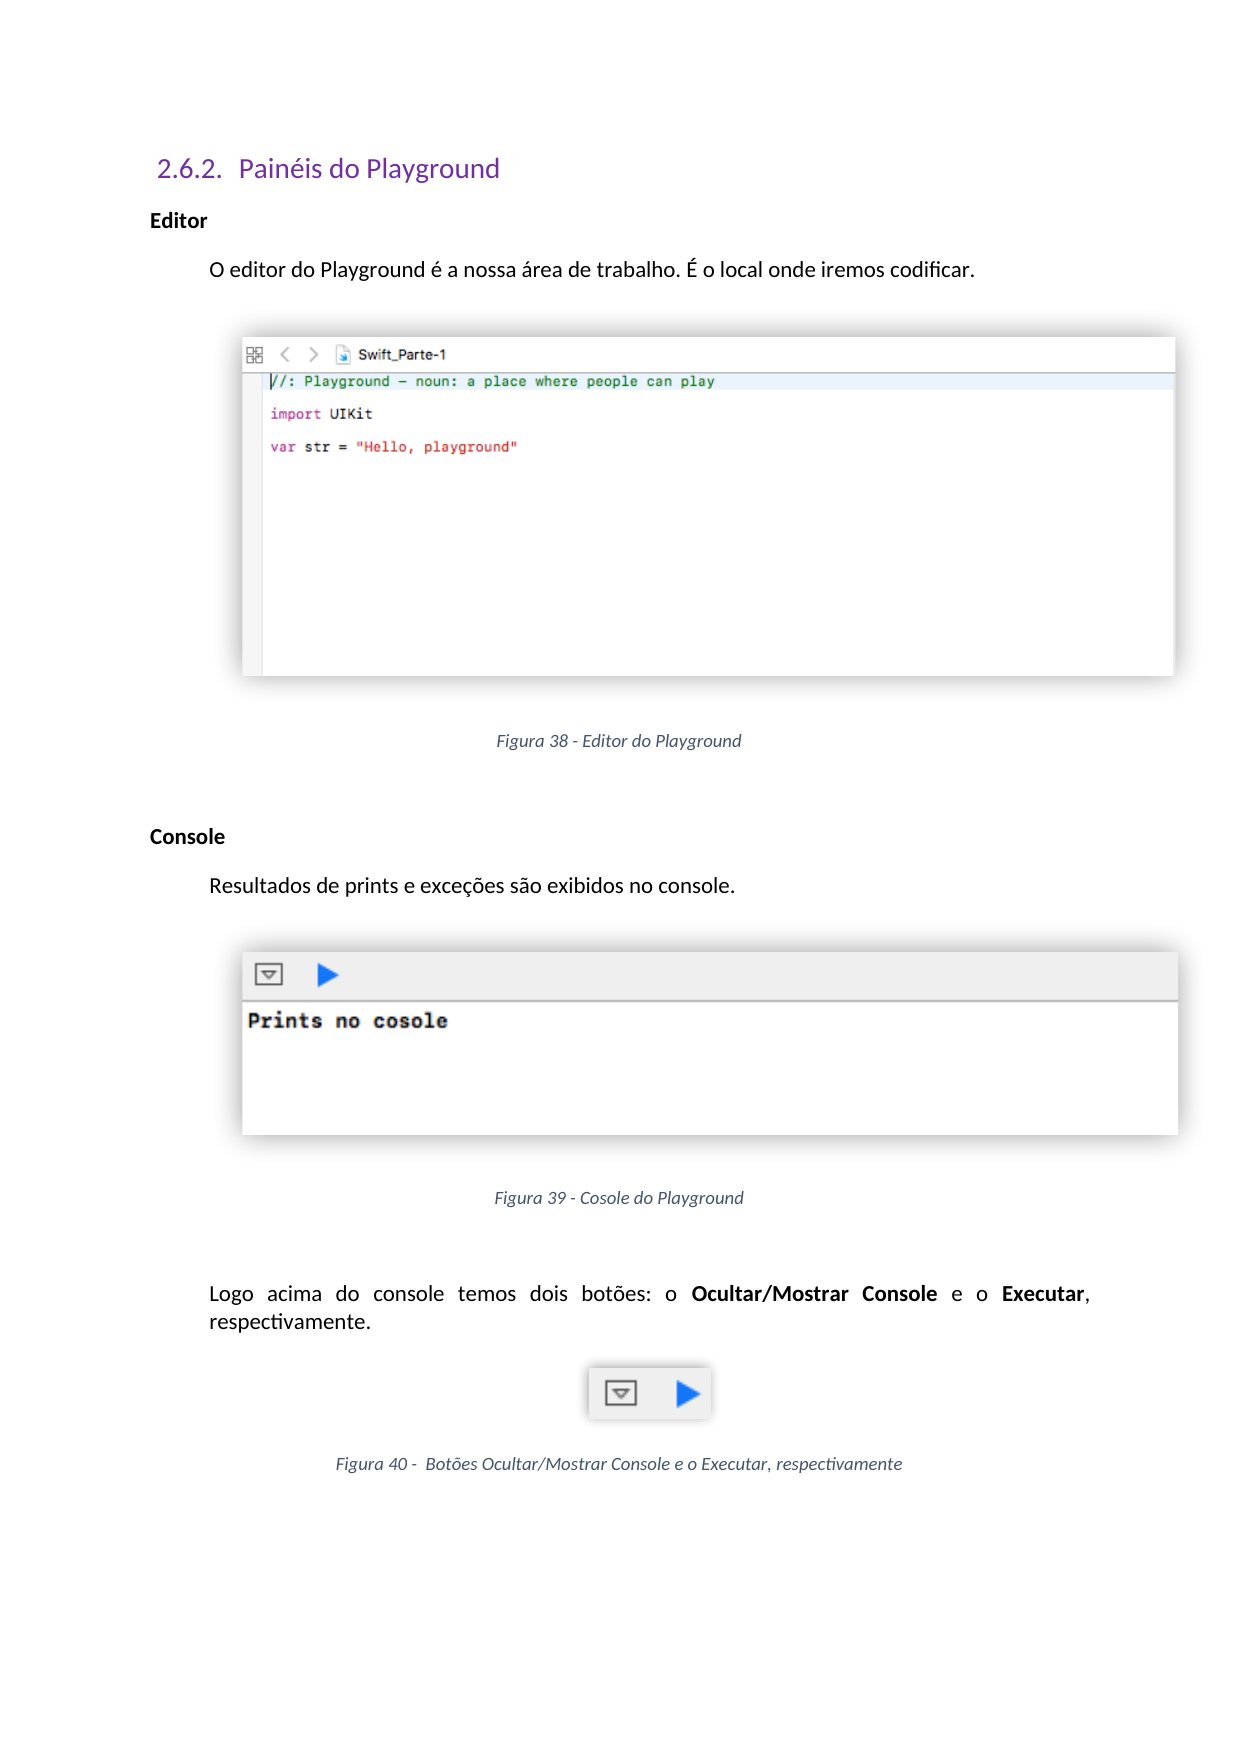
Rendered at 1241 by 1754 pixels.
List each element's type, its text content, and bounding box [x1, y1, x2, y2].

subtitle Painéis do Playground [223, 150, 1090, 186]
picture [242, 337, 1176, 676]
text Resultados de prints e exceções são exibidos no console. [209, 871, 1090, 899]
text O editor do Playground é a nossa área de trabalho. É o local onde iremos codificar. [209, 255, 1090, 283]
text Console [150, 822, 1090, 850]
text Logo acima do console temos dois botões: o Ocultar/Mostrar Console e o Executar, respectivamente. [209, 1279, 1090, 1335]
picture [242, 952, 1179, 1135]
text Editor [150, 206, 1090, 234]
picture [589, 1368, 711, 1419]
